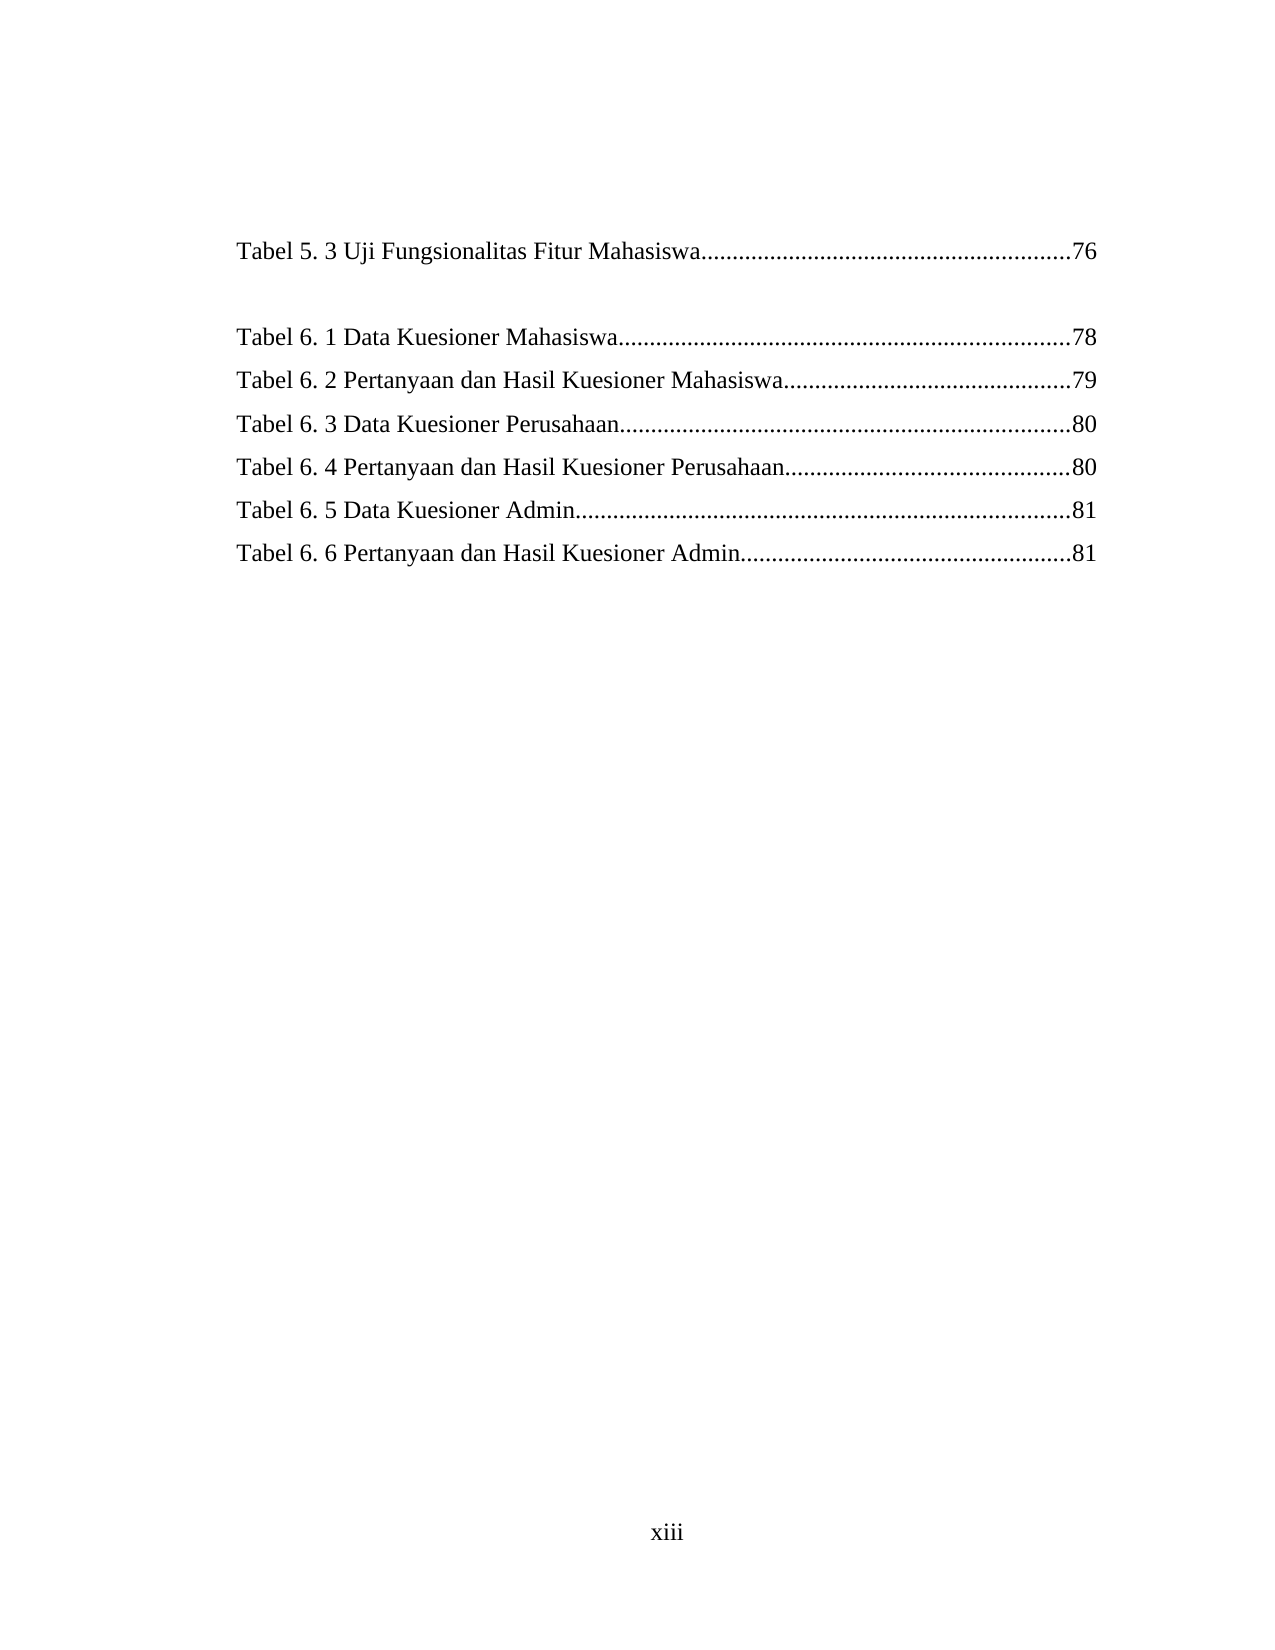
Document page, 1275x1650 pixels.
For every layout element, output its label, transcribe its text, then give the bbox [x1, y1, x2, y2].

text Tabel 6. 4 Pertanyaan dan Hasil Kuesioner Perusahaan 80 [236, 452, 1098, 481]
text Tabel 5. 3 Uji Fungsionalitas Fitur Mahasiswa 76 [236, 236, 1098, 265]
text Tabel 6. 6 Pertanyaan dan Hasil Kuesioner Admin 81 [236, 538, 1098, 567]
text Tabel 6. 1 Data Kuesioner Mahasiswa 78 [236, 322, 1098, 351]
text Tabel 6. 5 Data Kuesioner Admin 81 [236, 495, 1098, 524]
text Tabel 6. 2 Pertanyaan dan Hasil Kuesioner Mahasiswa 79 [236, 366, 1098, 394]
text Tabel 6. 3 Data Kuesioner Perusahaan 80 [236, 409, 1098, 437]
